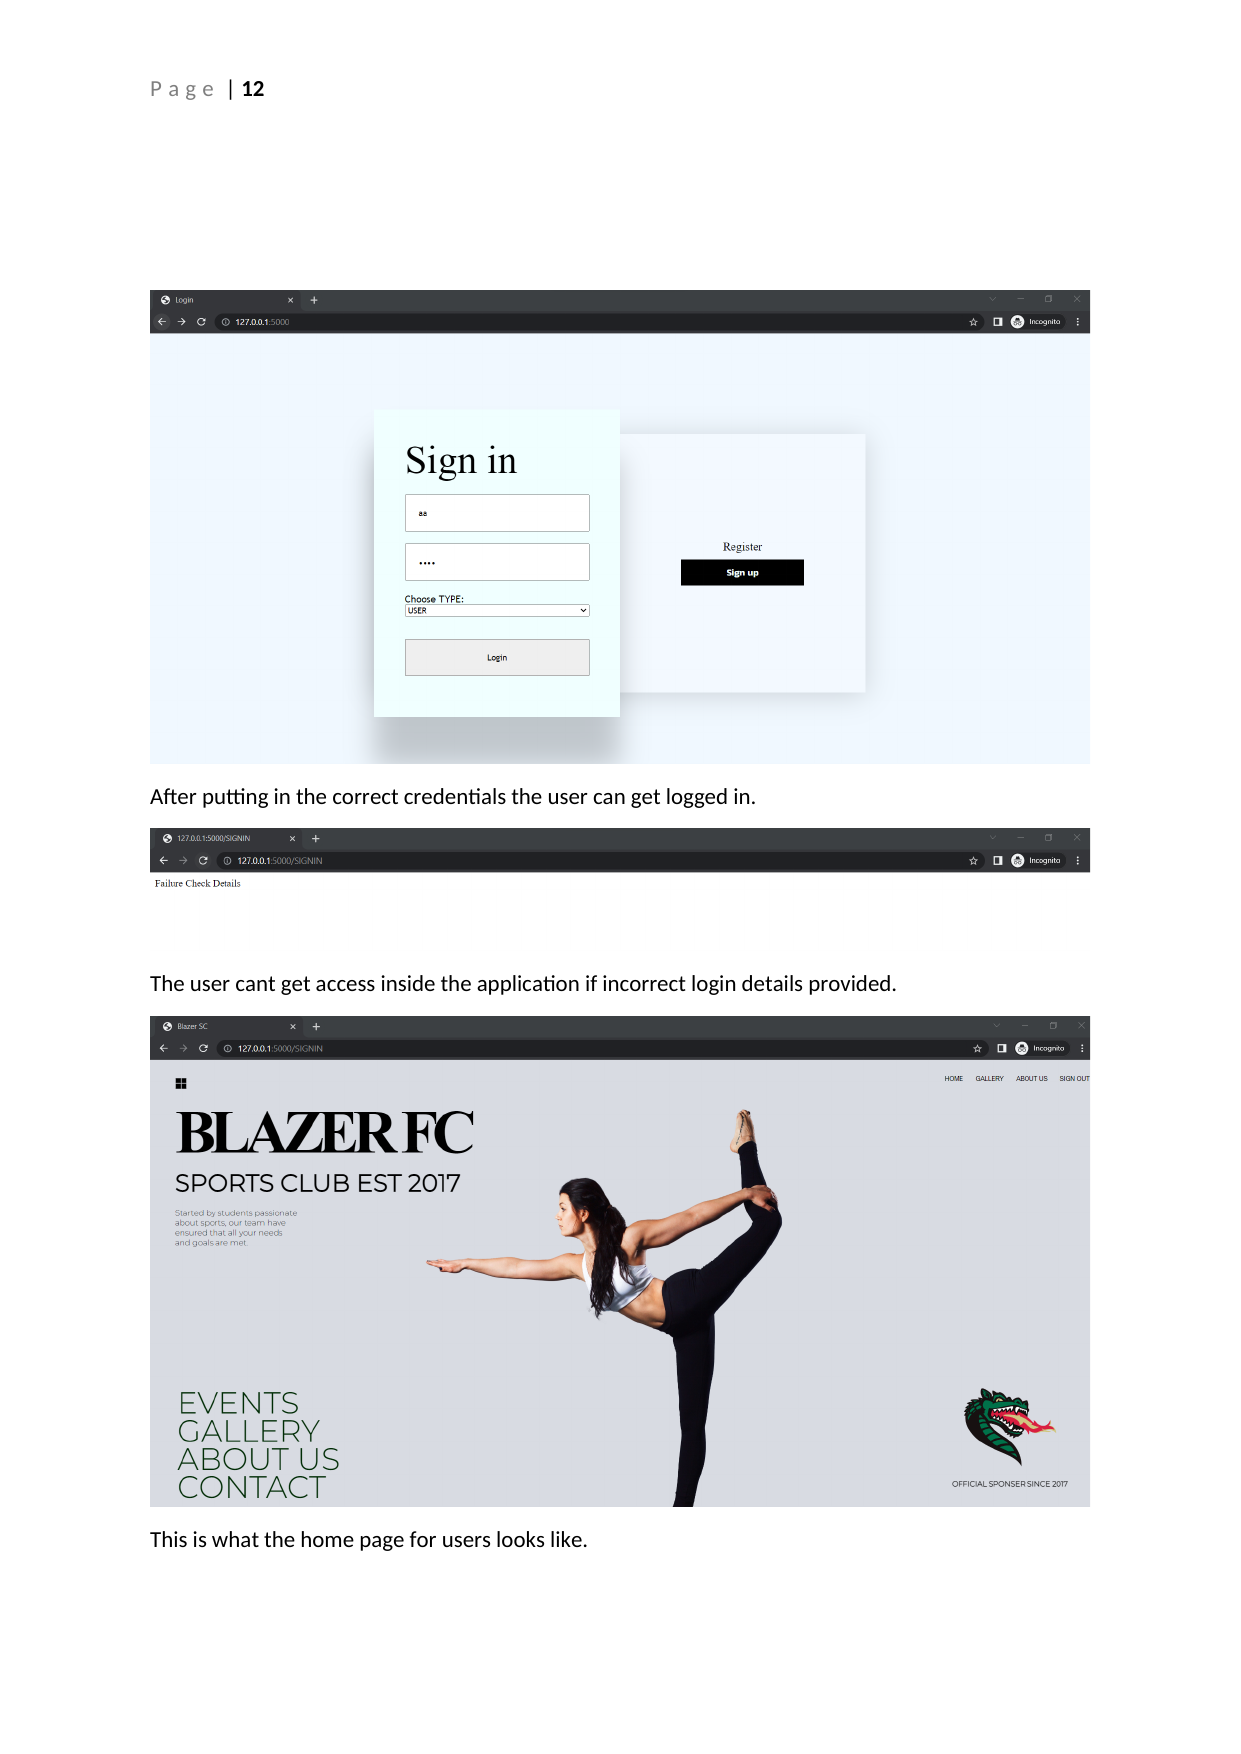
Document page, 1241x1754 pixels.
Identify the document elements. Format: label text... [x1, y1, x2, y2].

text After putting in the correct credentials the user can get logged in. [150, 782, 1090, 810]
picture [150, 290, 1091, 764]
picture [150, 828, 1091, 951]
picture [150, 1016, 1091, 1507]
text The user cant get access inside the application if incorrect login details provided. [150, 969, 1090, 997]
text This is what the home page for users looks like. [150, 1526, 1090, 1553]
